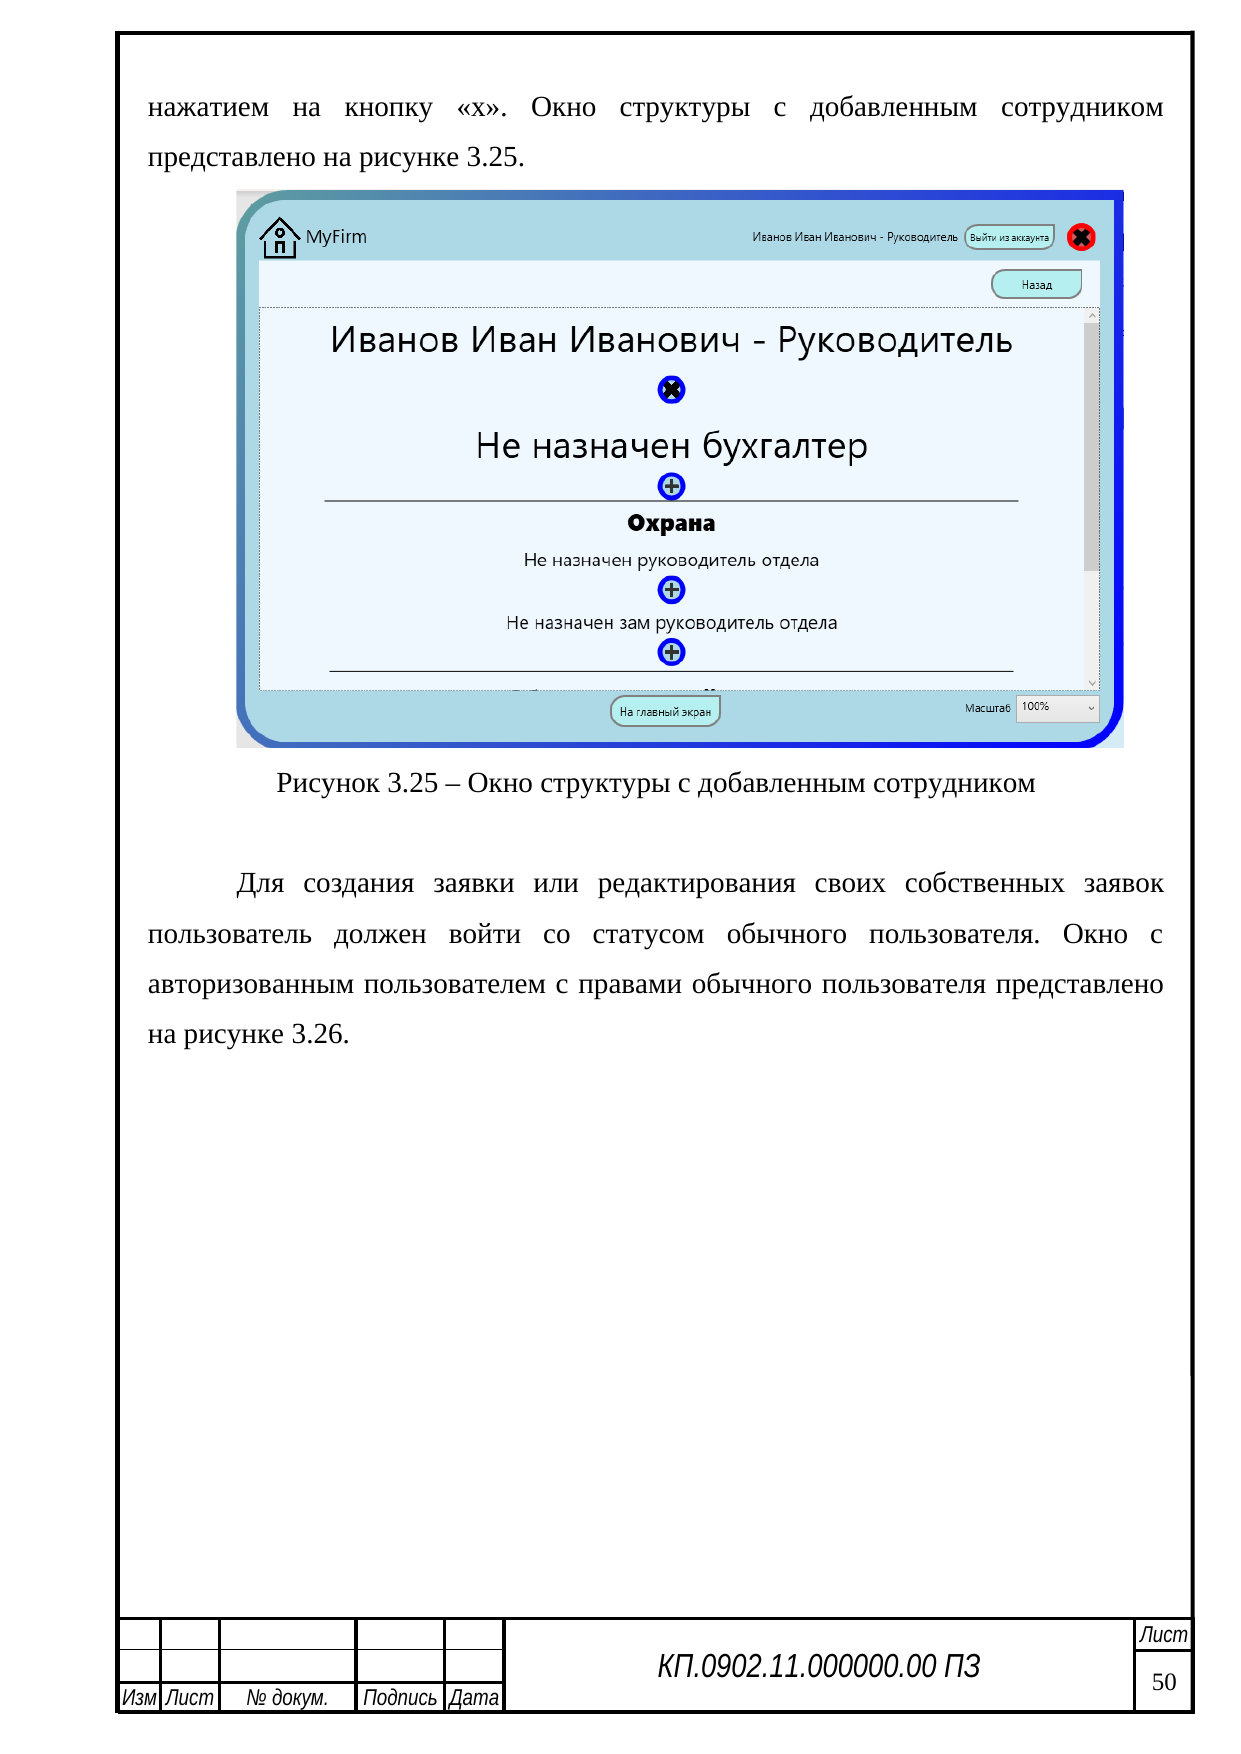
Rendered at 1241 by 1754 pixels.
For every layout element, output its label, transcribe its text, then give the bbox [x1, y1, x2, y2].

text Рисунок 3.25 – Окно структуры с добавленным сотрудником [118, 765, 1194, 798]
text Для создания заявки или редактирования своих собственных заявок пользователь должен войти со статусом обычного пользователя. Окно с авторизованным пользователем с правами обычного пользователя представлено на рисунке 3.26. [148, 865, 1164, 1050]
picture [236, 189, 1124, 748]
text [148, 89, 1164, 172]
